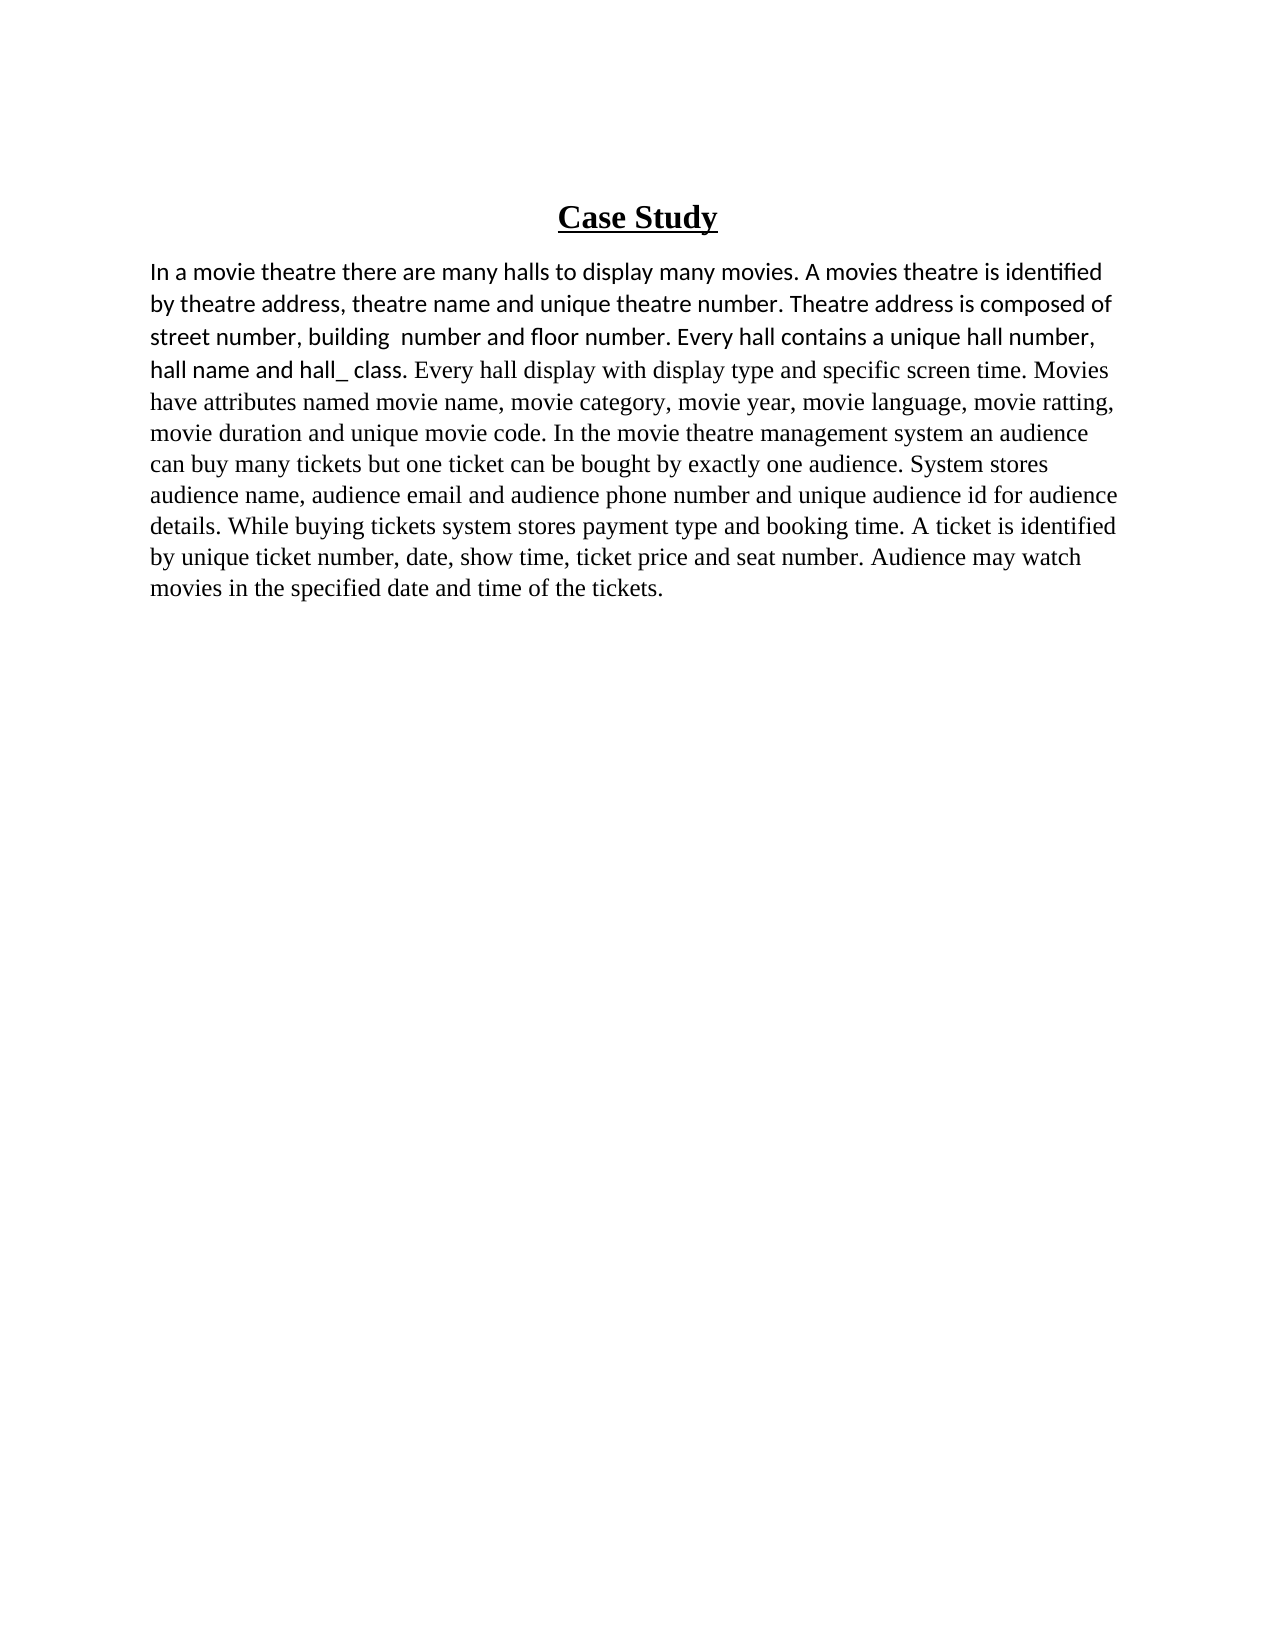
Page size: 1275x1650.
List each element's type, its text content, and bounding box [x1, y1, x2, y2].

text In a movie theatre there are many halls to display many movies. A movies theatre is identified by theatre address, theatre name and unique theatre number. Theatre address is composed of street number, building number and floor number. Every hall contains a unique hall number, hall name and hall_ class. Every hall display with display type and specific screen time. Movies have attributes named movie name, movie category, movie year, movie language, movie ratting, movie duration and unique movie code. In the movie theatre management system an audience can buy many tickets but one ticket can be bought by exactly one audience. System stores audience name, audience email and audience phone number and unique audience id for audience details. While buying tickets system stores payment type and booking time. A ticket is identified by unique ticket number, date, show time, ticket price and seat number. Audience may watch movies in the specified date and time of the tickets. [150, 256, 1125, 602]
text Case Study [150, 198, 1125, 236]
